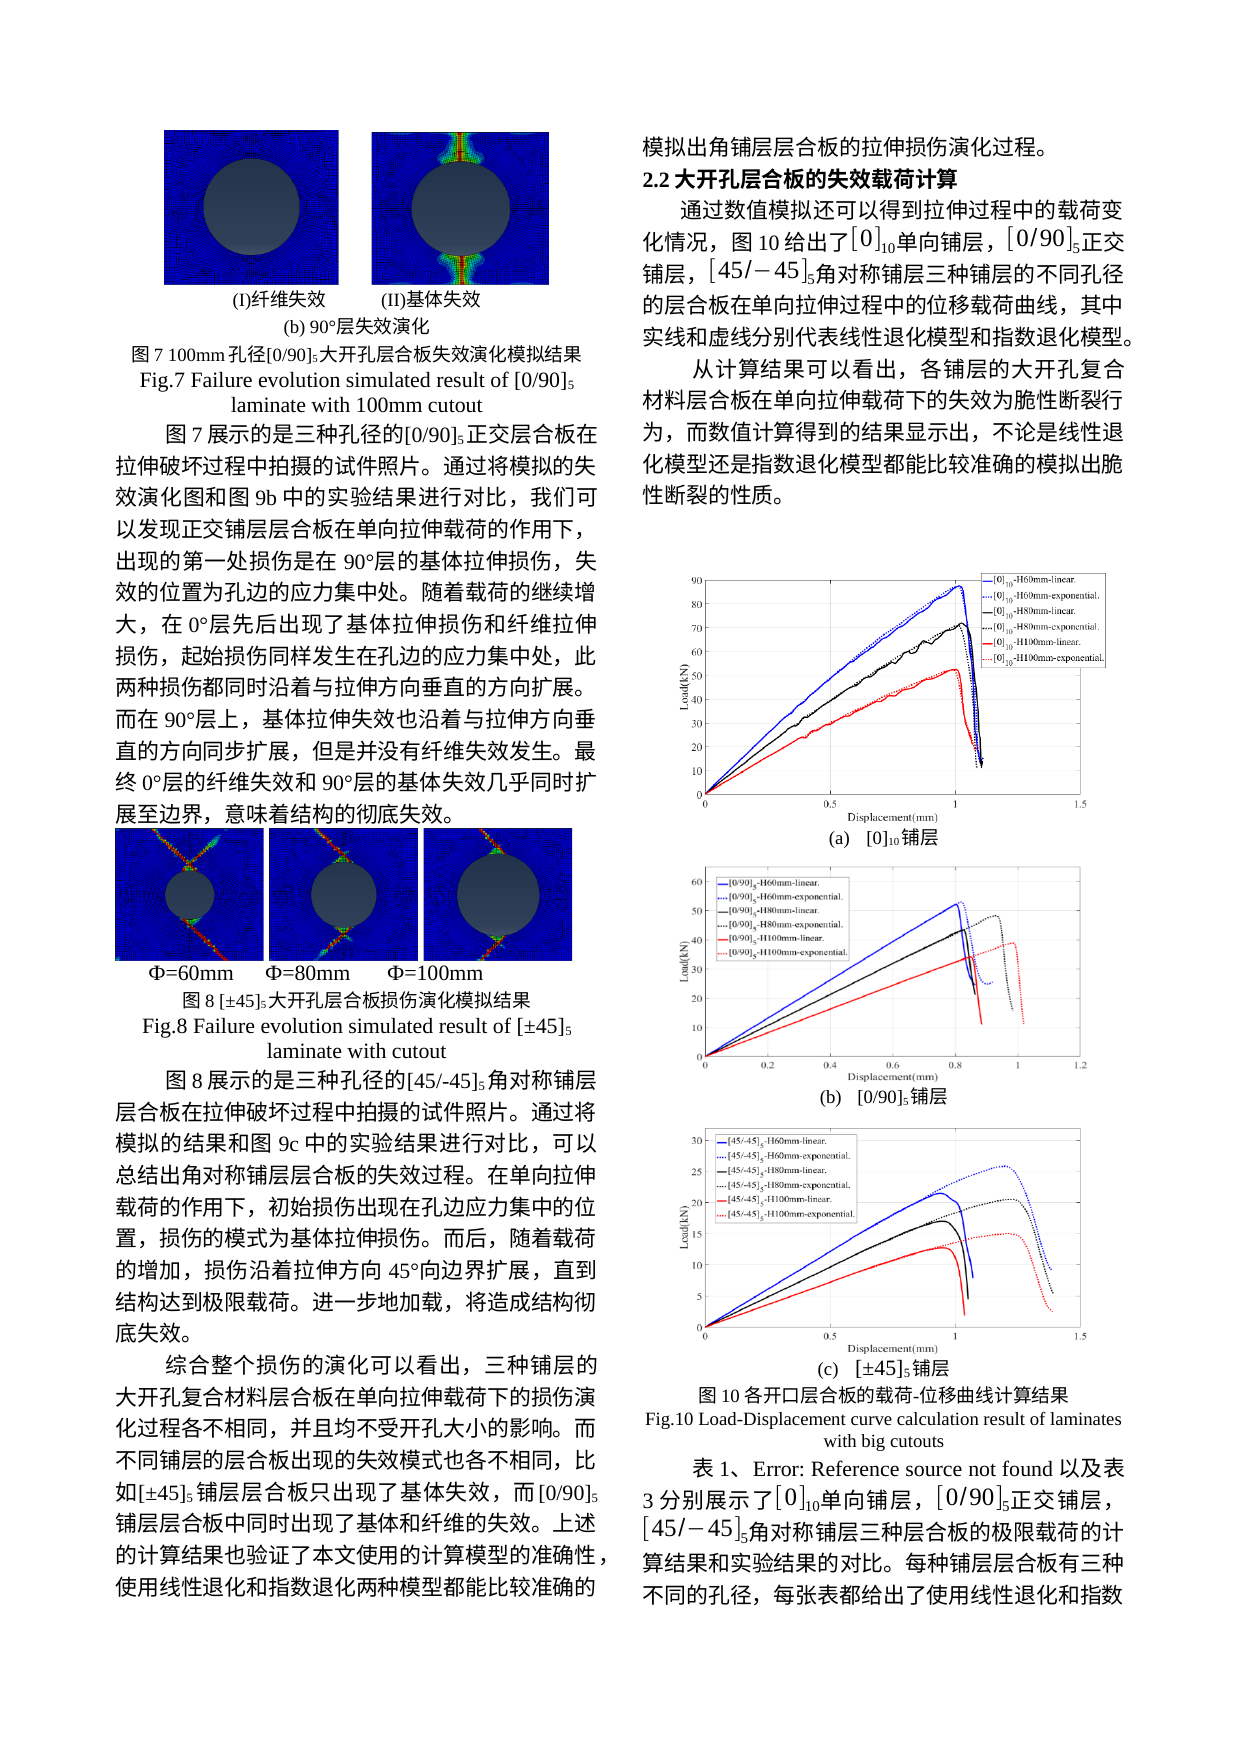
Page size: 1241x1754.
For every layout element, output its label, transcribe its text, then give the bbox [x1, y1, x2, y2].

text 图10 各开口层合板的载荷-位移曲线计算结果 [642, 1381, 1125, 1408]
text 图7 100mm孔径[0/90]5大开孔层合板失效演化模拟结果 [115, 339, 598, 367]
text (b) 90°层失效演化 [115, 312, 598, 339]
list [0/90]5铺层 [642, 1082, 1125, 1109]
picture [642, 560, 1125, 823]
text 图8展示的是三种孔径的[45/-45]5角对称铺层层合板在拉伸破坏过程中拍摄的试件照片。通过将模拟的结果和图9c中的实验结果进行对比，可以总结出角对称铺层层合板的失效过程。在单向拉伸载荷的作用下，初始损伤出现在孔边应力集中的位置，损伤的模式为基体拉伸损伤。而后，随着载荷的增加，损伤沿着拉伸方向45°向边界扩展，直到结构达到极限载荷。进一步地加载，将造成结构彻底失效。 [115, 1063, 598, 1348]
text 2.2大开孔层合板的失效载荷计算 [642, 162, 1125, 193]
picture [423, 828, 573, 961]
text (I)纤维失效 (II)基体失效 [115, 285, 598, 312]
picture [115, 828, 264, 961]
text 通过数值模拟还可以得到拉伸过程中的载荷变化情况，图10给出了单向铺层，正交铺层，角对称铺层三种铺层的不同孔径的层合板在单向拉伸过程中的位移载荷曲线，其中实线和虚线分别代表线性退化模型和指数退化模型。 [642, 193, 1125, 352]
text 从计算结果可以看出，各铺层的大开孔复合材料层合板在单向拉伸载荷下的失效为脆性断裂行为，而数值计算得到的结果显示出，不论是线性退化模型还是指数退化模型都能比较准确的模拟出脆性断裂的性质。 [642, 352, 1125, 510]
picture [642, 1109, 1125, 1354]
text Fig.7 Failure evolution simulated result of [0/90]5 laminate with 100mm cutout [115, 367, 598, 417]
picture [371, 132, 549, 285]
list [±45]5铺层 [642, 1354, 1125, 1381]
picture [642, 849, 1125, 1082]
text 图8 [±45]5大开孔层合板损伤演化模拟结果 [115, 986, 598, 1013]
text 综合整个损伤的演化可以看出，三种铺层的大开孔复合材料层合板在单向拉伸载荷下的损伤演化过程各不相同，并且均不受开孔大小的影响。而不同铺层的层合板出现的失效模式也各不相同，比如[±45]5铺层层合板只出现了基体失效，而[0/90]5铺层层合板中同时出现了基体和纤维的失效。上述的计算结果也验证了本文使用的计算模型的准确性，使用线性退化和指数退化两种模型都能比较准确的模拟出角铺层层合板的拉伸损伤演化过程。 [115, 1348, 598, 1601]
picture [269, 828, 418, 961]
text Fig.10 Load-Displacement curve calculation result of laminates with big cutouts [642, 1408, 1125, 1451]
picture [164, 130, 339, 285]
text Ф=60mm Ф=80mm Ф=100mm [115, 960, 598, 986]
text 图7展示的是三种孔径的[0/90]5正交层合板在拉伸破坏过程中拍摄的试件照片。通过将模拟的失效演化图和图9b中的实验结果进行对比，我们可以发现正交铺层层合板在单向拉伸载荷的作用下，出现的第一处损伤是在90°层的基体拉伸损伤，失效的位置为孔边的应力集中处。随着载荷的继续增大，在0°层先后出现了基体拉伸损伤和纤维拉伸损伤，起始损伤同样发生在孔边的应力集中处，此两种损伤都同时沿着与拉伸方向垂直的方向扩展。而在90°层上，基体拉伸失效也沿着与拉伸方向垂直的方向同步扩展，但是并没有纤维失效发生。最终0°层的纤维失效和90°层的基体失效几乎同时扩展至边界，意味着结构的彻底失效。 [115, 417, 598, 829]
text Fig.8 Failure evolution simulated result of [±45]5 laminate with cutout [115, 1013, 598, 1063]
list [0]10铺层 [642, 823, 1125, 849]
